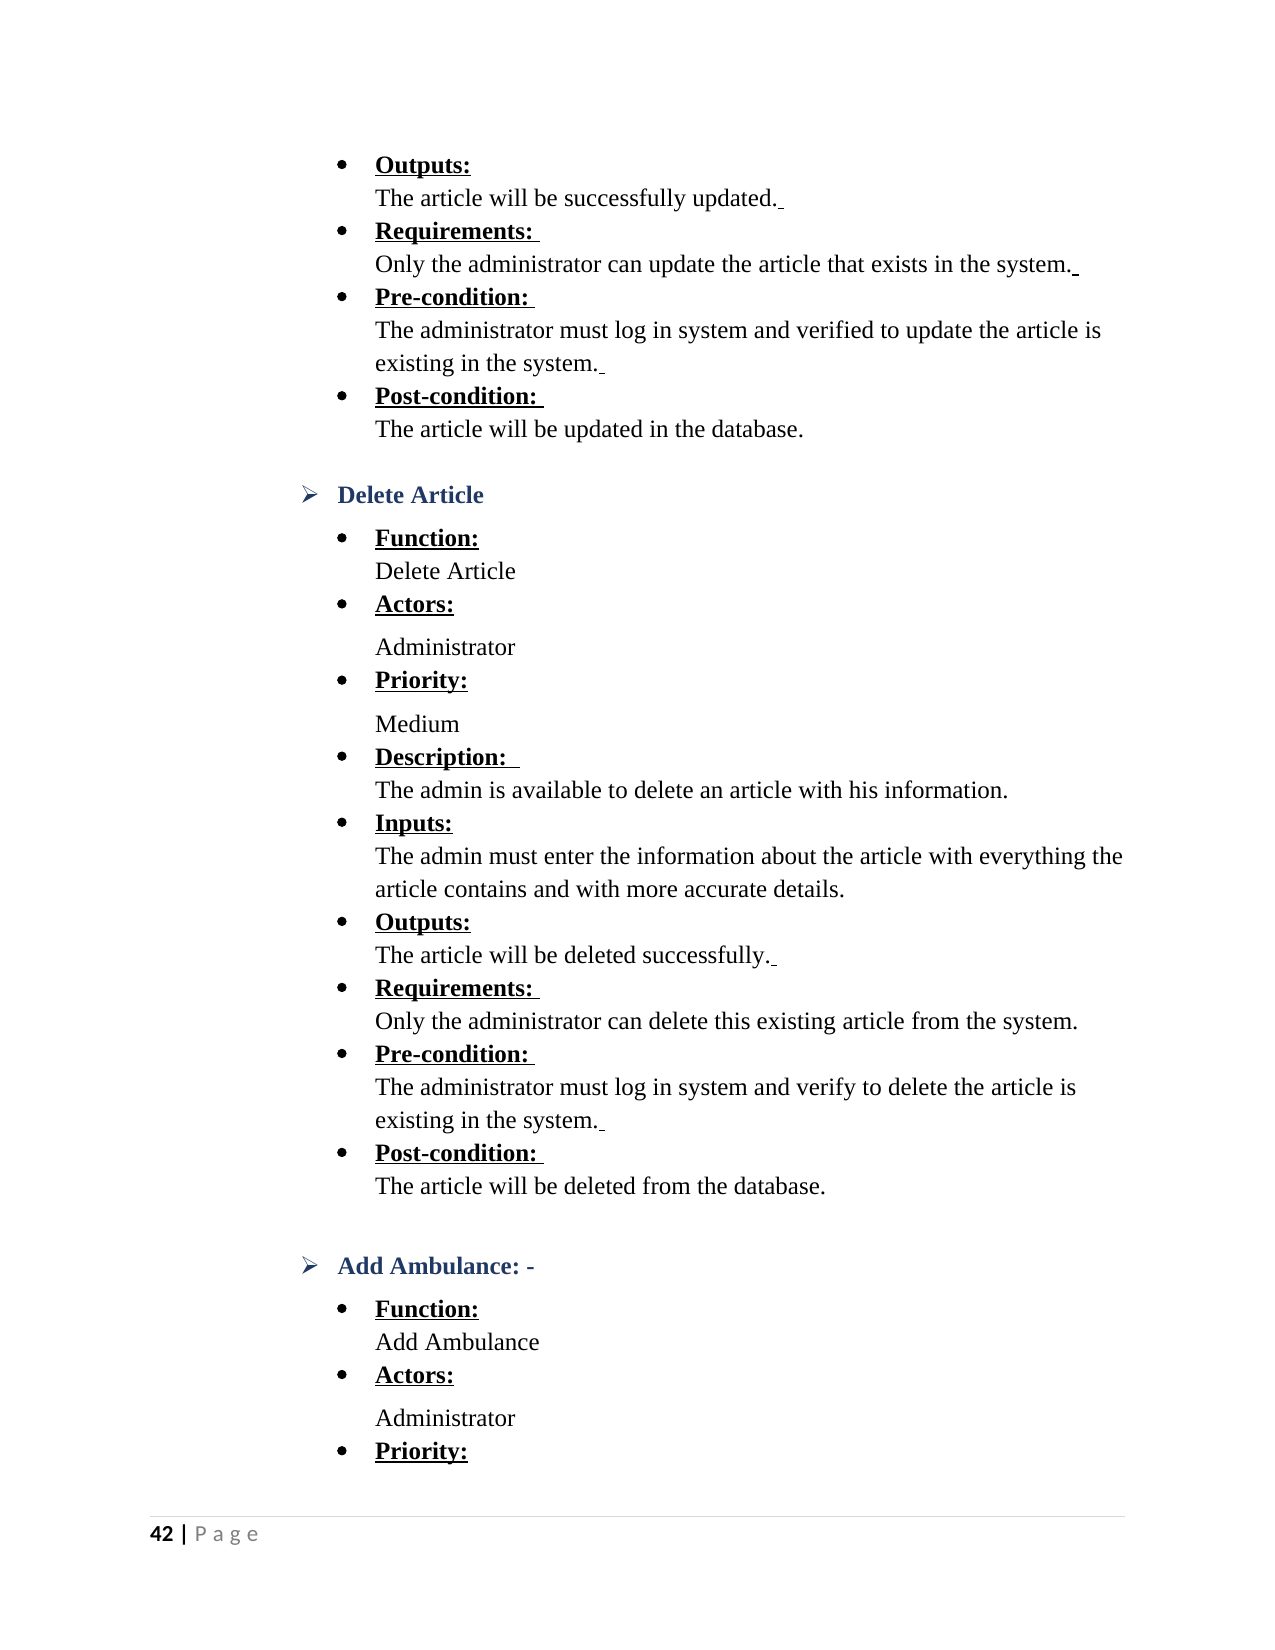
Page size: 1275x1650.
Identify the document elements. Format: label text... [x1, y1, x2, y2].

text The article will be updated in the database. [300, 414, 1125, 443]
text The admin is available to delete an article with his information. [300, 775, 1125, 803]
list Requirements: [337, 216, 1125, 245]
list Outputs: [337, 907, 1125, 936]
text The article will be deleted from the database. [337, 1171, 1125, 1200]
list Priority: [337, 666, 1125, 694]
list Priority: [337, 1436, 1125, 1465]
text Add Ambulance: - [300, 1251, 1125, 1279]
list Post-condition: [337, 1138, 1125, 1167]
text Delete Article [300, 480, 1125, 509]
list Pre-condition: [337, 1039, 1125, 1068]
list Post-condition: [337, 381, 1125, 410]
text The article will be successfully updated. [300, 183, 1125, 212]
list Function: [337, 1294, 1125, 1323]
text Administrator [300, 632, 1125, 661]
text Delete Article [300, 556, 1125, 585]
text The article will be deleted successfully. [300, 940, 1125, 968]
text The administrator must log in system and verify to delete the article is existing in the system. [375, 1072, 1125, 1134]
list Actors: [337, 1360, 1125, 1389]
list Description: [337, 742, 1125, 770]
list Inputs: [337, 808, 1125, 836]
text The administrator must log in system and verified to update the article is existing in the system. [375, 315, 1125, 377]
text Administrator [300, 1403, 1125, 1432]
list Requirements: [337, 973, 1125, 1002]
text Medium [300, 709, 1125, 737]
text The admin must enter the information about the article with everything the article contains and with more accurate details. [375, 841, 1125, 902]
text Only the administrator can delete this existing article from the system. [375, 1006, 1125, 1034]
list Pre-condition: [337, 282, 1125, 311]
list Function: [337, 523, 1125, 552]
text Only the administrator can update the article that exists in the system. [375, 249, 1125, 278]
list Actors: [337, 589, 1125, 618]
text Add Ambulance [300, 1327, 1125, 1356]
list Outputs: [337, 150, 1125, 179]
